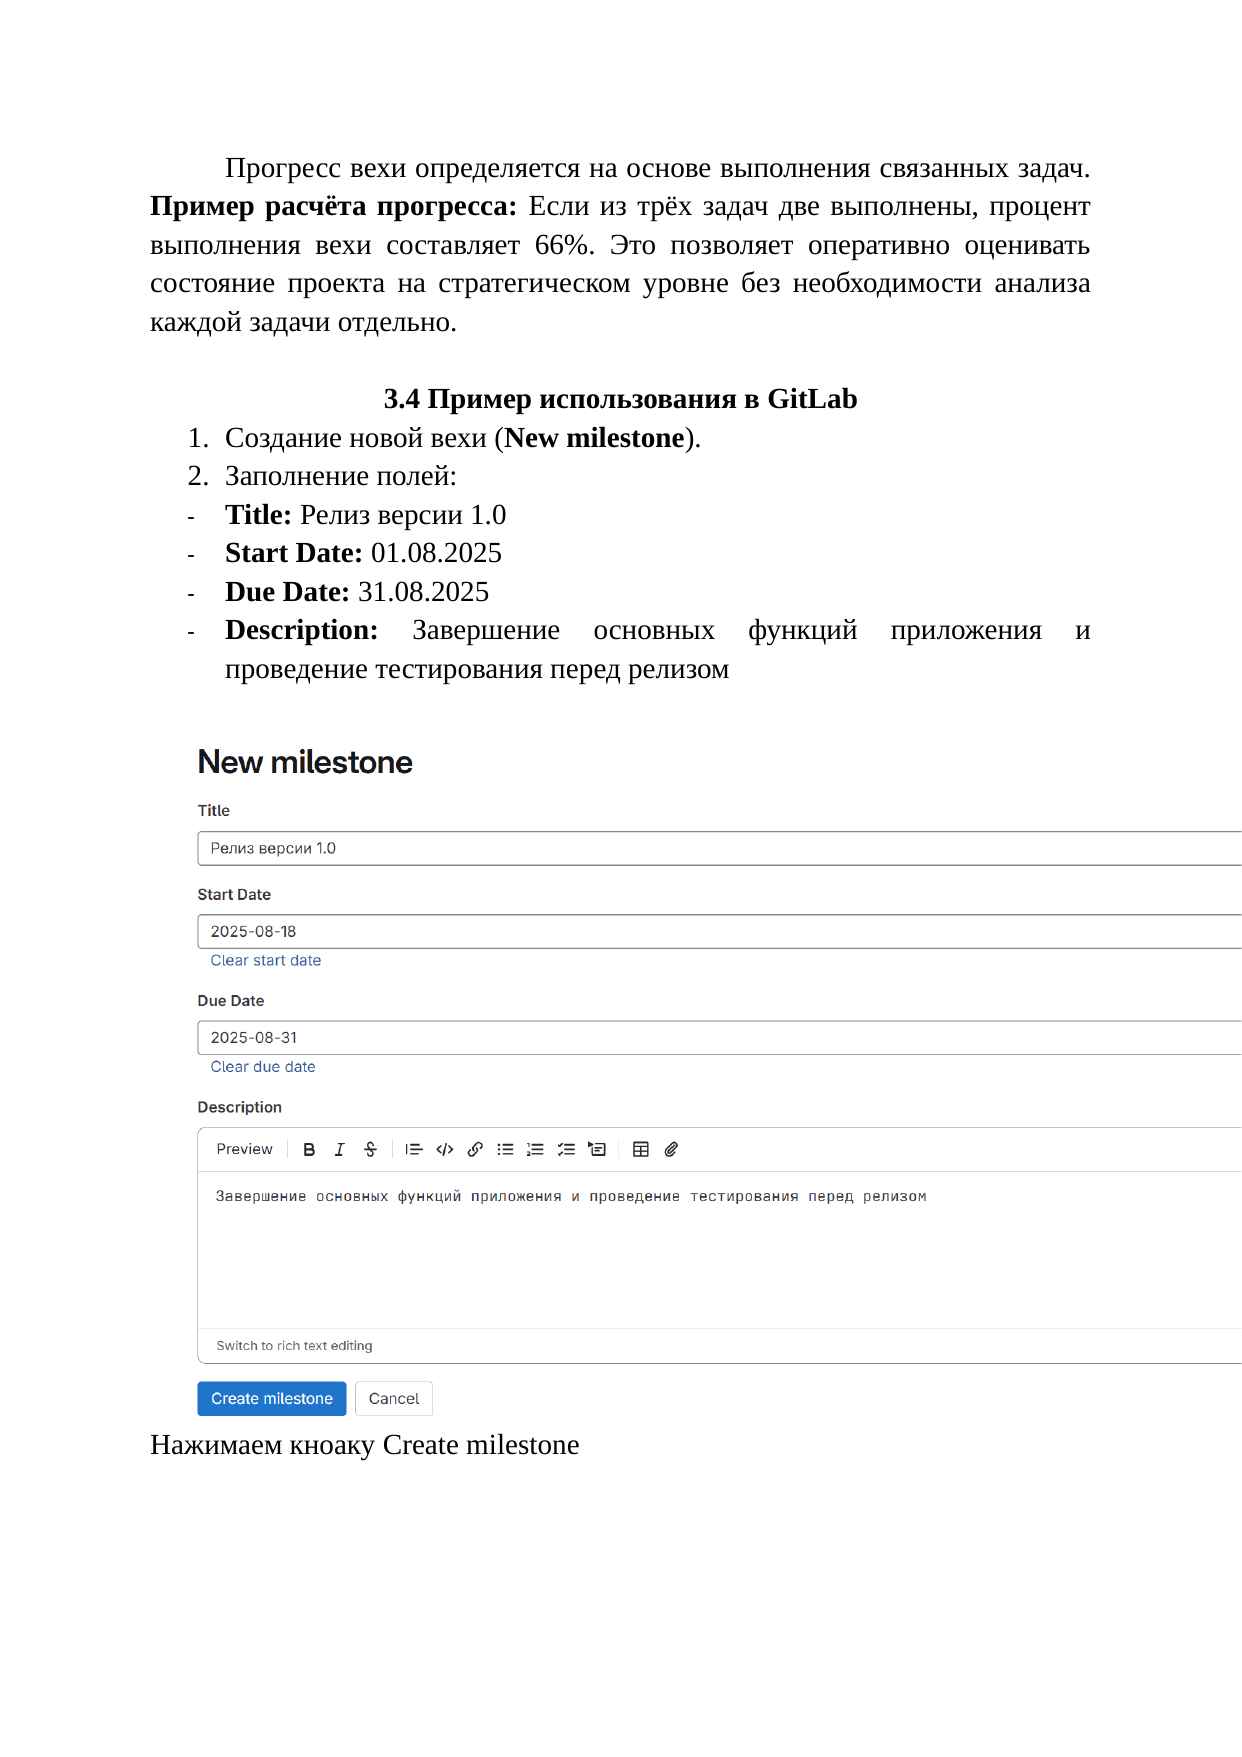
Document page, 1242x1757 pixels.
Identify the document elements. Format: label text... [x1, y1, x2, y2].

list Description: Завершение основных функций приложения и проведение тестирования перед релизом [187, 612, 1092, 684]
list Due Date: 31.08.2025 [187, 574, 1092, 607]
list Создание новой вехи (New milestone). [187, 420, 1092, 453]
list Заполнение полей: [187, 458, 1092, 492]
text Нажимаем кноаку Create milestone [150, 1427, 1092, 1461]
text Прогресс вехи определяется на основе выполнения связанных задач. Пример расчёта прогресса: Если из трёх задач две выполнены, процент выполнения вехи составляет 66%. Это позволяет оперативно оценивать состояние проекта на стратегическом уровне без необходимости анализа каждой задачи отдельно. [150, 150, 1092, 338]
list Start Date: 01.08.2025 [187, 535, 1092, 569]
list Title: Релиз версии 1.0 [187, 497, 1092, 530]
text 3.4 Пример использования в GitLab [150, 381, 1092, 415]
picture [150, 728, 1242, 1423]
